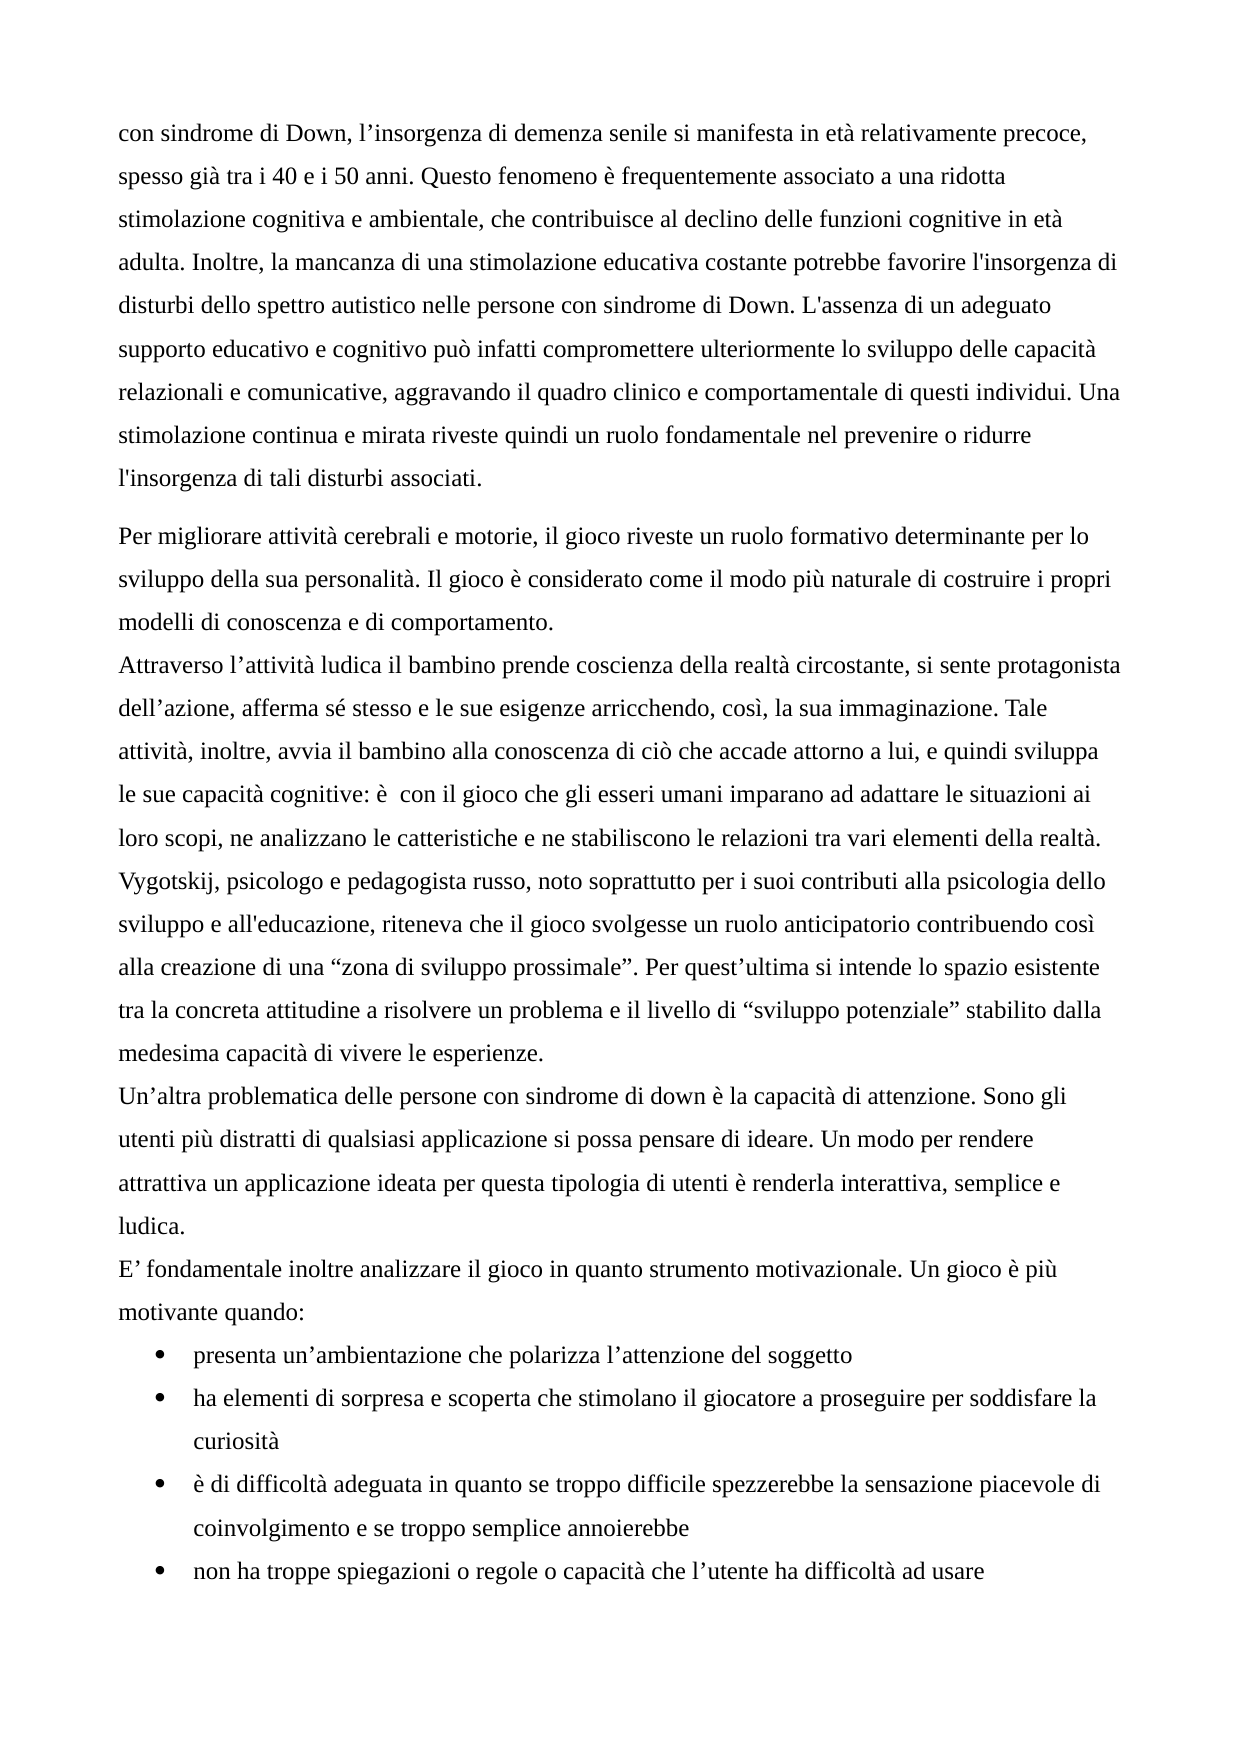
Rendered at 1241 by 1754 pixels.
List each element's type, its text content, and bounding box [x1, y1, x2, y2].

text Per migliorare attività cerebrali e motorie, il gioco riveste un ruolo formativo determinante per lo sviluppo della sua personalità. Il gioco è considerato come il modo più naturale di costruire i propri modelli di conoscenza e di comportamento. [118, 521, 1122, 636]
text Un’altra problematica delle persone con sindrome di down è la capacità di attenzione. Sono gli utenti più distratti di qualsiasi applicazione si possa pensare di ideare. Un modo per rendere attrattiva un applicazione ideata per questa tipologia di utenti è renderla interattiva, semplice e ludica. [118, 1081, 1122, 1239]
list presenta un’ambientazione che polarizza l’attenzione del soggetto [156, 1340, 1122, 1369]
list è di difficoltà adeguata in quanto se troppo difficile spezzerebbe la sensazione piacevole di coinvolgimento e se troppo semplice annoierebbe [156, 1469, 1122, 1541]
text Vygotskij, psicologo e pedagogista russo, noto soprattutto per i suoi contributi alla psicologia dello sviluppo e all'educazione, riteneva che il gioco svolgesse un ruolo anticipatorio contribuendo così alla creazione di una “zona di sviluppo prossimale”. Per quest’ultima si intende lo spazio esistente tra la concreta attitudine a risolvere un problema e il livello di “sviluppo potenziale” stabilito dalla medesima capacità di vivere le esperienze. [118, 866, 1122, 1067]
text E’ fondamentale inoltre analizzare il gioco in quanto strumento motivazionale. Un gioco è più motivante quando: [118, 1254, 1122, 1326]
list non ha troppe spiegazioni o regole o capacità che l’utente ha difficoltà ad usare [156, 1556, 1122, 1584]
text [118, 118, 1122, 492]
list ha elementi di sorpresa e scoperta che stimolano il giocatore a proseguire per soddisfare la curiosità [156, 1383, 1122, 1455]
text Attraverso l’attività ludica il bambino prende coscienza della realtà circostante, si sente protagonista dell’azione, afferma sé stesso e le sue esigenze arricchendo, così, la sua immaginazione. Tale attività, inoltre, avvia il bambino alla conoscenza di ciò che accade attorno a lui, e quindi sviluppa le sue capacità cognitive: è con il gioco che gli esseri umani imparano ad adattare le situazioni ai loro scopi, ne analizzano le catteristiche e ne stabiliscono le relazioni tra vari elementi della realtà. [118, 650, 1122, 851]
